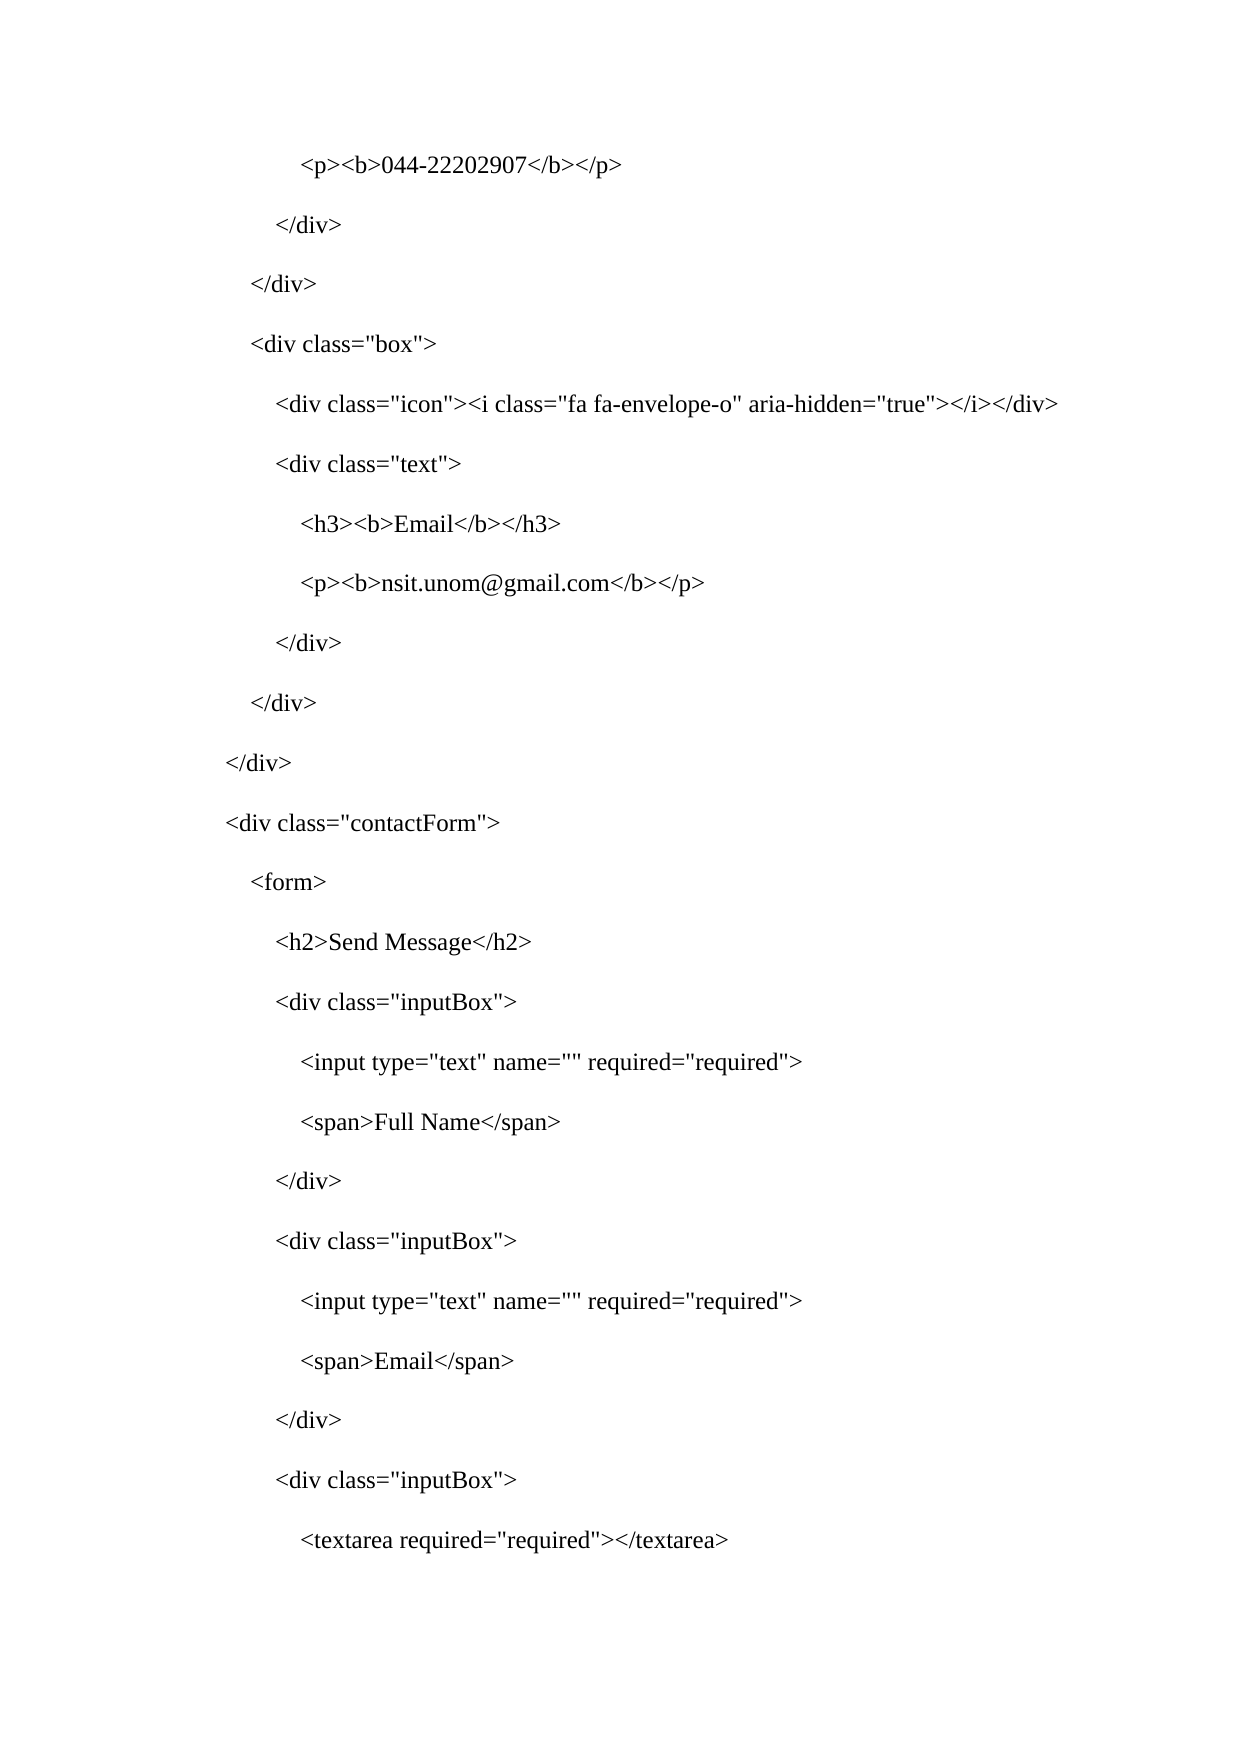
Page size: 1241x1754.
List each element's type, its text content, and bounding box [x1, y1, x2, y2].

text <div class="inputBox"> [150, 987, 1090, 1016]
text <h3><b>Email</b></h3> [150, 509, 1090, 537]
text <form> [150, 867, 1090, 896]
text <div class="inputBox"> [150, 1226, 1090, 1255]
text <div class="inputBox"> [150, 1465, 1090, 1494]
text <div class="text"> [150, 449, 1090, 478]
text </div> [150, 748, 1090, 777]
text </div> [150, 210, 1090, 238]
text <p><b>nsit.unom@gmail.com</b></p> [150, 568, 1090, 597]
text <span>Full Name</span> [150, 1107, 1090, 1135]
text <input type="text" name="" required="required"> [150, 1286, 1090, 1315]
text </div> [150, 628, 1090, 657]
text <span>Email</span> [150, 1346, 1090, 1374]
text </div> [150, 1406, 1090, 1434]
text <textarea required="required"></textarea> [150, 1525, 1090, 1554]
text <div class="box"> [150, 329, 1090, 358]
text <div class="contactForm"> [150, 808, 1090, 836]
text </div> [150, 269, 1090, 298]
text </div> [150, 688, 1090, 717]
text <h2>Send Message</h2> [150, 927, 1090, 956]
text <div class="icon"><i class="fa fa-envelope-o" aria-hidden="true"></i></div> [150, 389, 1090, 418]
text <input type="text" name="" required="required"> [150, 1047, 1090, 1076]
text </div> [150, 1166, 1090, 1195]
text <p><b>044-22202907</b></p> [150, 150, 1090, 179]
